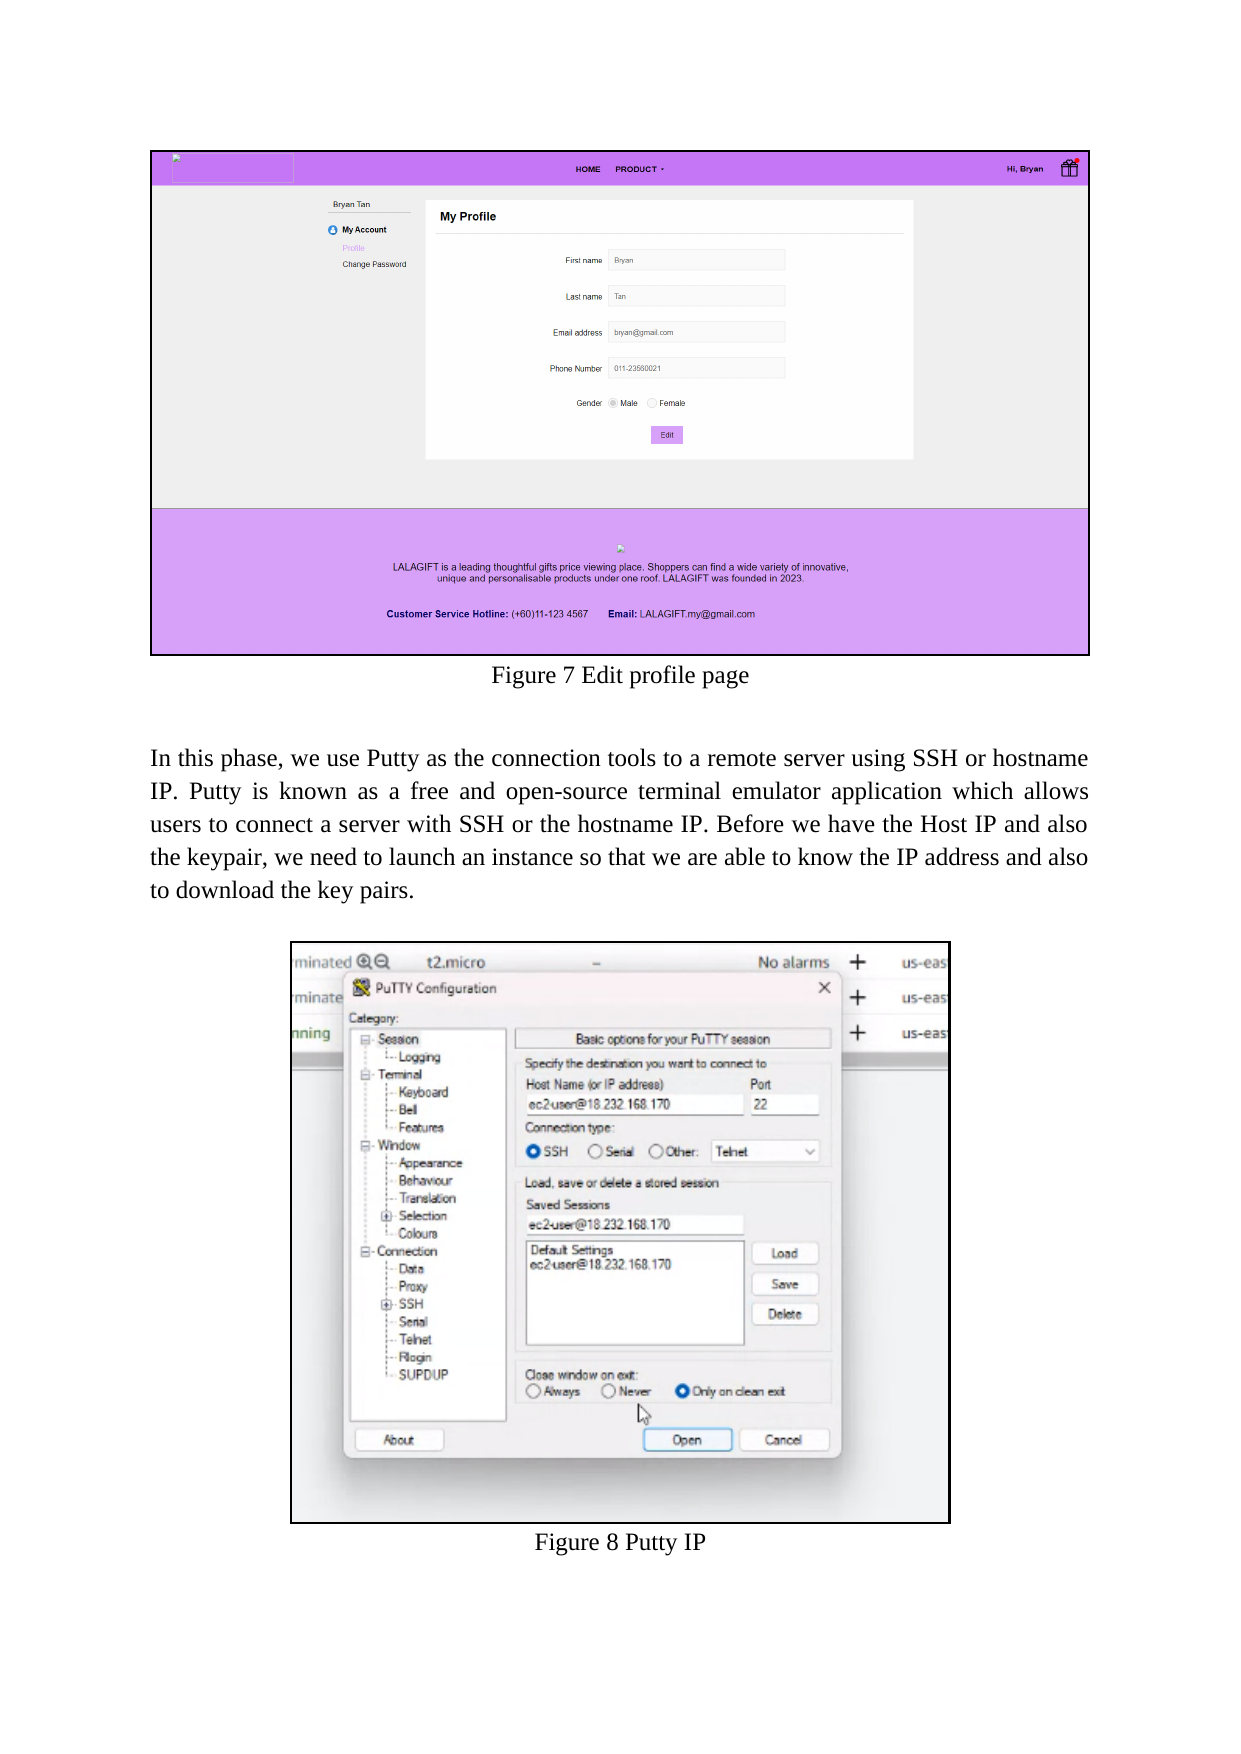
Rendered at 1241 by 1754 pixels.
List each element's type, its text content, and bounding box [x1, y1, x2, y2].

text Figure 8 Putty IP [150, 1527, 1090, 1556]
picture [152, 152, 1088, 654]
text Figure 7 Edit profile page [150, 660, 1090, 689]
picture [292, 943, 948, 1522]
text In this phase, we use Putty as the connection tools to a remote server using SSH or hostname IP. Putty is known as a free and open-source terminal emulator application which allows users to connect a server with SSH or the hostname IP. Before we have the Host IP and also the keypair, we need to launch an instance so that we are able to know the IP address and also to download the key pairs. [150, 743, 1090, 903]
